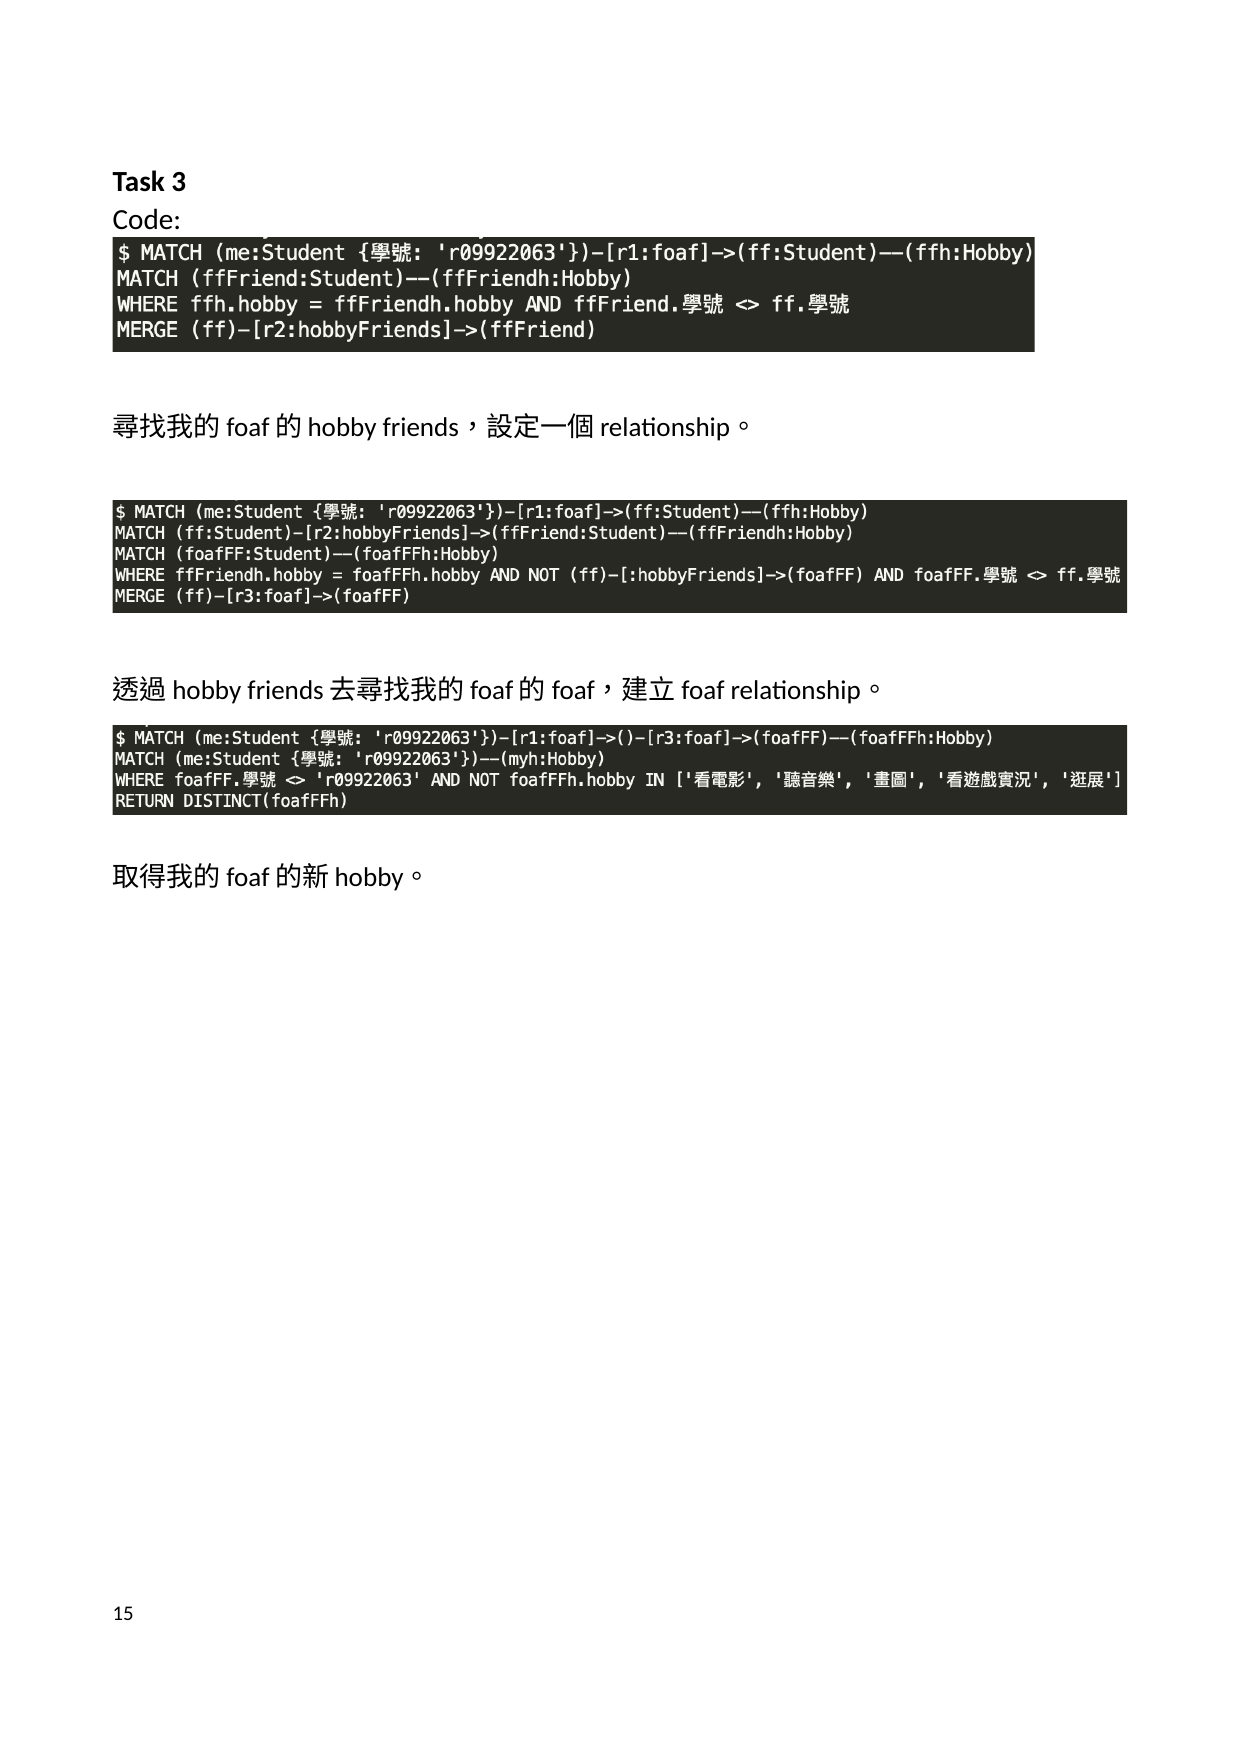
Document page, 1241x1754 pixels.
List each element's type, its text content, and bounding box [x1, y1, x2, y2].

text 透過hobby friends去尋找我的foaf的 foaf，建立foaf relationship。 [112, 650, 1128, 725]
text Code: [112, 200, 1128, 237]
text Task 3 [112, 162, 1128, 200]
text 尋找我的foaf的hobby friends，設定一個relationship。 [112, 387, 1128, 462]
picture [112, 500, 1128, 613]
picture [112, 237, 1035, 352]
picture [112, 725, 1128, 815]
text 取得我的foaf的新hobby。 [112, 837, 1128, 912]
